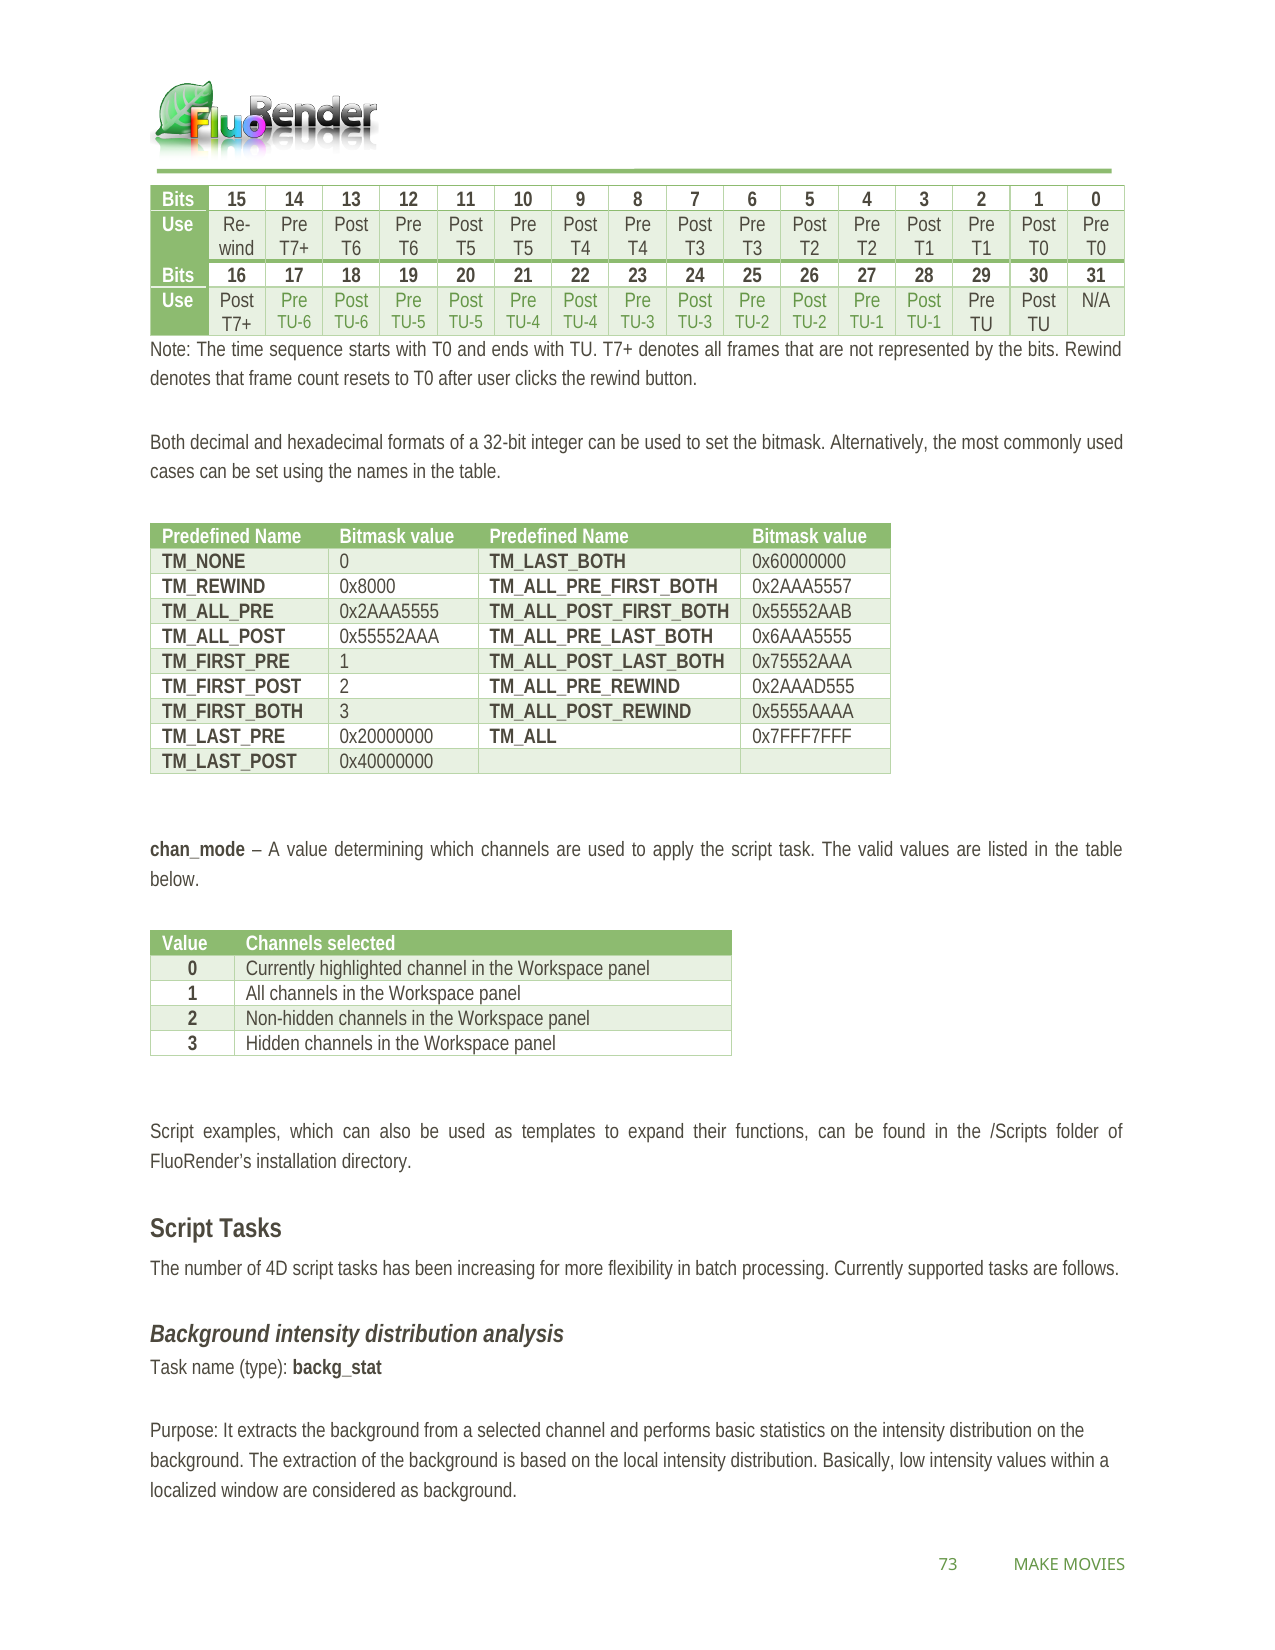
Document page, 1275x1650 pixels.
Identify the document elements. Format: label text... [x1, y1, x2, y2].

text Purpose: It extracts the background from a selected channel and performs basic statistics on the intensity distribution on the background. The extraction of the background is based on the local intensity distribution. Basically, low intensity values within a localized window are considered as background. [150, 1418, 1125, 1502]
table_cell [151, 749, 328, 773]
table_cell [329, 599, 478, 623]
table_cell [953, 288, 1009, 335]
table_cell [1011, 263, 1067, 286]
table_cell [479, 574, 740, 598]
picture [150, 75, 379, 162]
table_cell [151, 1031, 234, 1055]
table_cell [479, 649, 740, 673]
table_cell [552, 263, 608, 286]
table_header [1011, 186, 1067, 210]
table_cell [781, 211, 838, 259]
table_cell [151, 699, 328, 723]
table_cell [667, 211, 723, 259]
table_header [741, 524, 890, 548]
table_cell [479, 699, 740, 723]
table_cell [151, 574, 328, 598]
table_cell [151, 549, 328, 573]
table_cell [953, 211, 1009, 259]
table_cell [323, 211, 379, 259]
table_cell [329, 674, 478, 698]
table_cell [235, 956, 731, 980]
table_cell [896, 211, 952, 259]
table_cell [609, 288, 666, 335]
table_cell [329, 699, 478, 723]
text Note: The time sequence starts with T0 and ends with TU. T7+ denotes all frames that are not represented by the bits. Rewind denotes that frame count resets to T0 after user clicks the rewind button. [150, 336, 1125, 390]
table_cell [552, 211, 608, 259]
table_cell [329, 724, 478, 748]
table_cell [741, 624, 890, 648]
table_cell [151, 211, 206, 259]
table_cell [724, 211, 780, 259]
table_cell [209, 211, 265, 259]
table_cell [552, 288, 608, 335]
subtitle Script Tasks [150, 1212, 1125, 1243]
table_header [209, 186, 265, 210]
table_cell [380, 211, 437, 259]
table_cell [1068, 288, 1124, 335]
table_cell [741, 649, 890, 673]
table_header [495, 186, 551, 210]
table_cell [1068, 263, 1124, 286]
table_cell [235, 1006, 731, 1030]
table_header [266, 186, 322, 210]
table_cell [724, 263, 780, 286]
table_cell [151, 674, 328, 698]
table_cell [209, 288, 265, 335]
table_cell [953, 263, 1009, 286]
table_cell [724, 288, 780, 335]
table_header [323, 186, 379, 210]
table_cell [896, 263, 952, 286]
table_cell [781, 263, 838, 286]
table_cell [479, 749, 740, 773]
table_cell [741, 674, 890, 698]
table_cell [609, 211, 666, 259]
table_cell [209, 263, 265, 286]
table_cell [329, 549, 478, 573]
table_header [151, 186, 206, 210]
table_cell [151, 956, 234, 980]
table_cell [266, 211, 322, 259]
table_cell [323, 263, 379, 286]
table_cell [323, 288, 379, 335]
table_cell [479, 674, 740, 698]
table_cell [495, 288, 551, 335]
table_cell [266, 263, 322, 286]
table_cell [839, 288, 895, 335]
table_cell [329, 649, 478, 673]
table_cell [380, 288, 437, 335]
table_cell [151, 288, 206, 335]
subtitle Background intensity distribution analysis [150, 1319, 1125, 1348]
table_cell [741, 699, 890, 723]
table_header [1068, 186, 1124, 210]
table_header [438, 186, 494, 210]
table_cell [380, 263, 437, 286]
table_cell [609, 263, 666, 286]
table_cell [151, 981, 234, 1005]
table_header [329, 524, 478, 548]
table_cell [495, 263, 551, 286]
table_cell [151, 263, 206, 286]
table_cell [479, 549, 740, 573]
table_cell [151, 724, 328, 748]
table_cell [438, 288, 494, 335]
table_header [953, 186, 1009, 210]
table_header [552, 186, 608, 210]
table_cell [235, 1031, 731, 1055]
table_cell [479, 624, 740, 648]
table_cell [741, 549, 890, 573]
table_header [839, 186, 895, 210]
text The number of 4D script tasks has been increasing for more flexibility in batch processing. Currently supported tasks are follows. [150, 1256, 1125, 1280]
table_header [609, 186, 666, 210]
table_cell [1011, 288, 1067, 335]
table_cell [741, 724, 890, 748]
text Both decimal and hexadecimal formats of a 32-bit integer can be used to set the bitmask. Alternatively, the most commonly used cases can be set using the names in the table. [150, 429, 1125, 483]
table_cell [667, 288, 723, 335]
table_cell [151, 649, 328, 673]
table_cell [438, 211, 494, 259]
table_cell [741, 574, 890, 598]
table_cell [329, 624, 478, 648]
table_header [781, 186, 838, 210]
text chan_mode – A value determining which channels are used to apply the script task. The valid values are listed in the table below. [150, 837, 1125, 891]
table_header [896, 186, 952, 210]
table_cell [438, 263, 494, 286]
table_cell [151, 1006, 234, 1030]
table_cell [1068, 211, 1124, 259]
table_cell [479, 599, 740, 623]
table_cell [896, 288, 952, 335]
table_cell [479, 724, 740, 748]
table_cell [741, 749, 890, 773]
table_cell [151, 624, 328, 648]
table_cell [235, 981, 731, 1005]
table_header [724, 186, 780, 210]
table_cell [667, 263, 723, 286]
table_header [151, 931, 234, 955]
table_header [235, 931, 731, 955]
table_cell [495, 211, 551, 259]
text Script examples, which can also be used as templates to expand their functions, can be found in the /Scripts folder of FluoRender’s installation directory. [150, 1119, 1125, 1173]
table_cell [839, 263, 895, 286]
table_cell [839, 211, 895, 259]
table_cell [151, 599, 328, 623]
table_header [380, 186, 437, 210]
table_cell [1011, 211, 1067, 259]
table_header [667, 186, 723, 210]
text Task name (type): backg_stat [150, 1355, 1125, 1379]
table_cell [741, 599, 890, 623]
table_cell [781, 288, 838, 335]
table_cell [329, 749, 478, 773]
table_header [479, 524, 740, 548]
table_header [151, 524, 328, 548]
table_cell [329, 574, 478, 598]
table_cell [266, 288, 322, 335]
